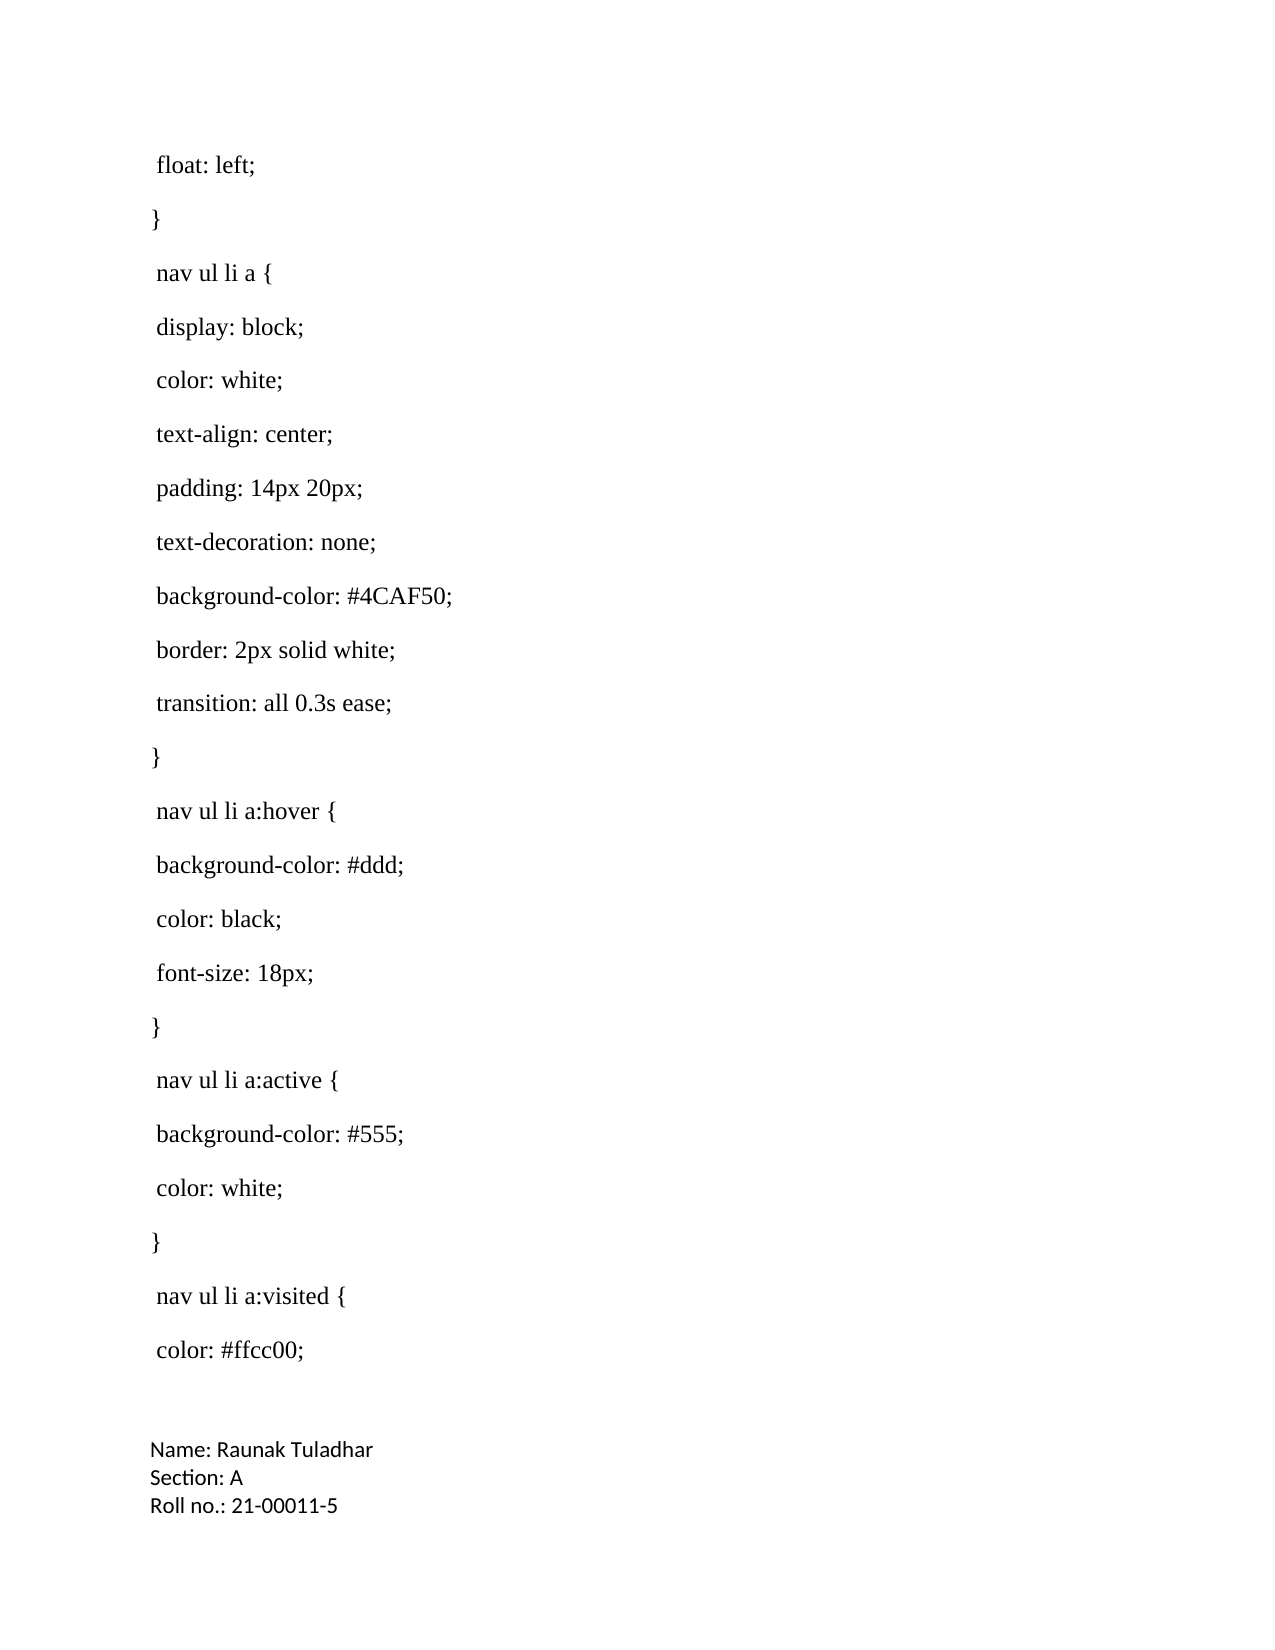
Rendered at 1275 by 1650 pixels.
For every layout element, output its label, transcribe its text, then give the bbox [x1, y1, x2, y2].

text padding: 14px 20px; [150, 473, 1125, 502]
text background-color: #555; [150, 1119, 1125, 1148]
text font-size: 18px; [150, 958, 1125, 987]
text } [150, 204, 1125, 233]
text } [150, 742, 1125, 771]
text text-align: center; [150, 419, 1125, 448]
text color: #ffcc00; [150, 1335, 1125, 1363]
text color: black; [150, 904, 1125, 933]
text color: white; [150, 1173, 1125, 1202]
text display: block; [150, 312, 1125, 340]
text border: 2px solid white; [150, 635, 1125, 663]
text transition: all 0.3s ease; [150, 688, 1125, 717]
text nav ul li a:active { [150, 1066, 1125, 1094]
text text-decoration: none; [150, 527, 1125, 556]
text background-color: #4CAF50; [150, 581, 1125, 609]
text background-color: #ddd; [150, 850, 1125, 879]
text color: white; [150, 365, 1125, 394]
text nav ul li a { [150, 258, 1125, 286]
text float: left; [150, 150, 1125, 179]
text } [150, 1012, 1125, 1040]
text } [150, 1227, 1125, 1256]
text nav ul li a:hover { [150, 796, 1125, 825]
text nav ul li a:visited { [150, 1281, 1125, 1310]
